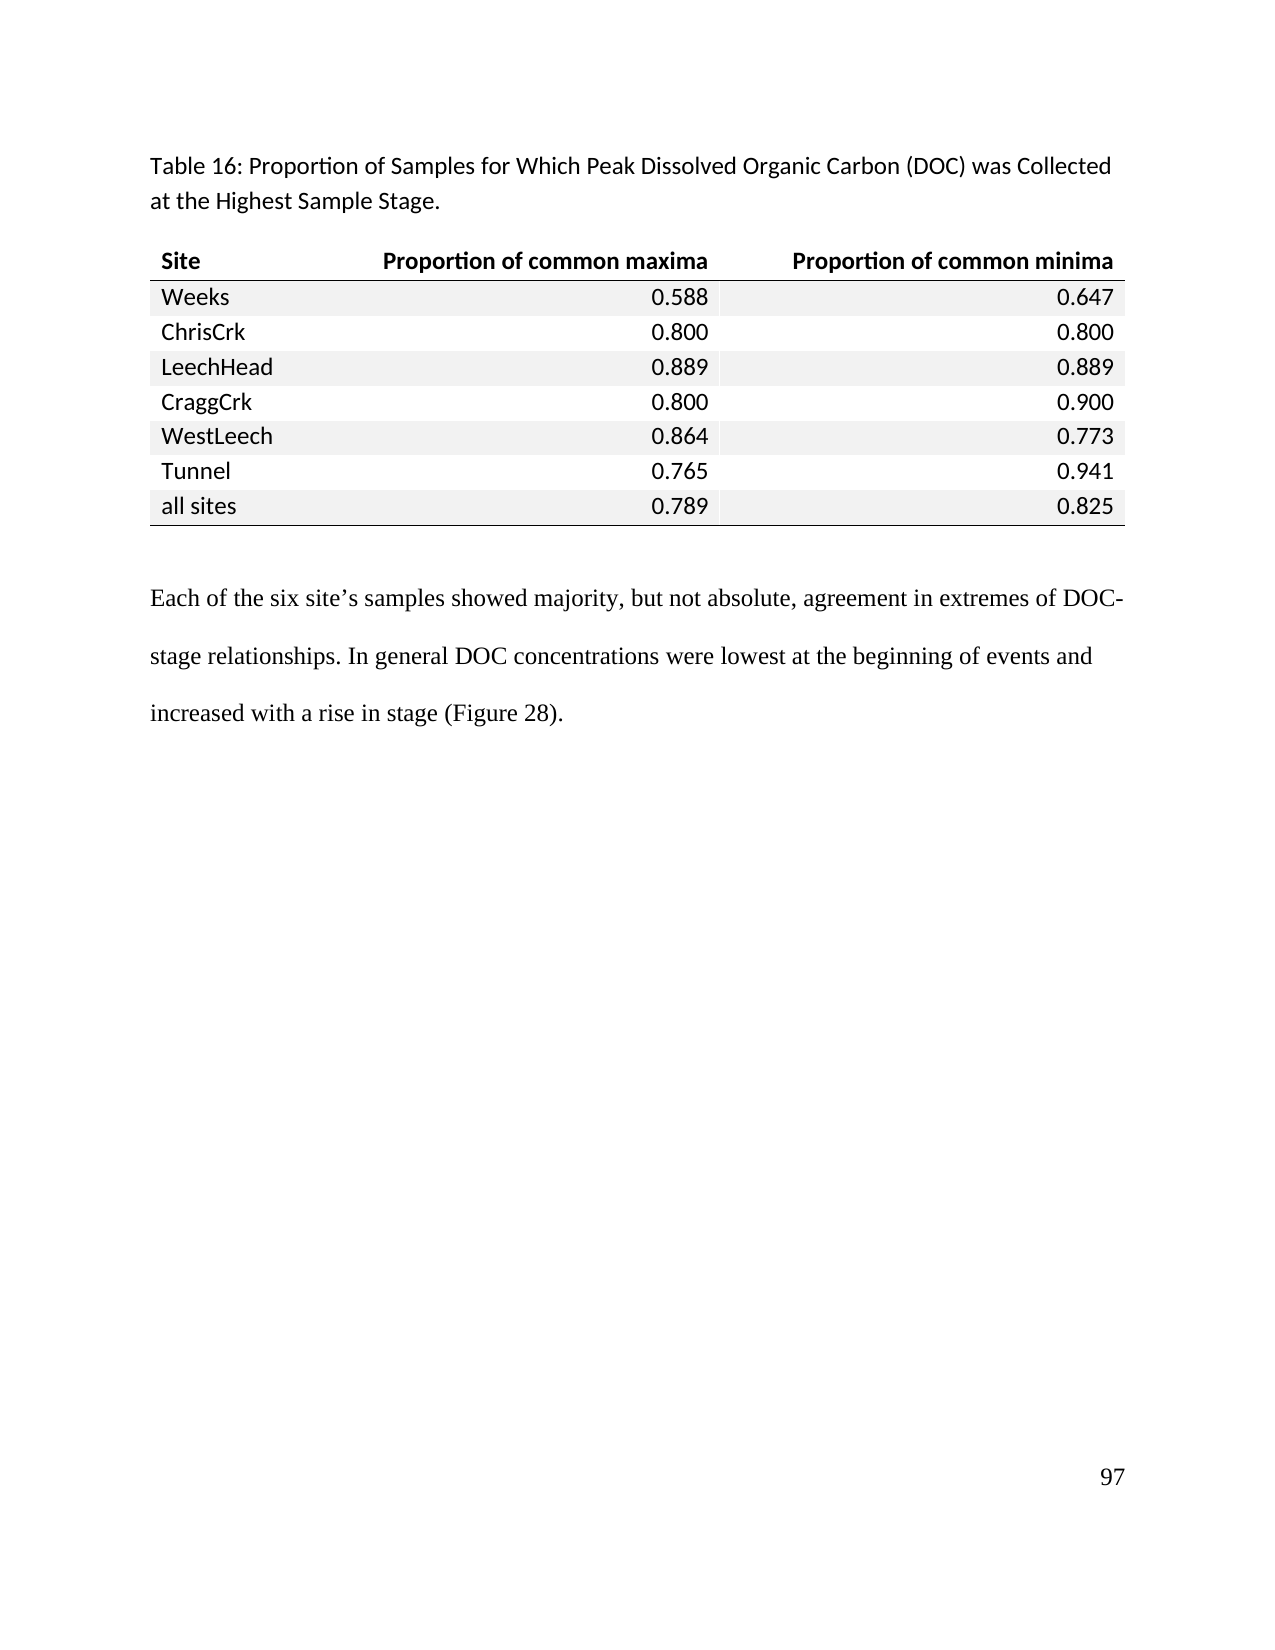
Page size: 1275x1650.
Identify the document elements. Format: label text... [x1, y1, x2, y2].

table_cell 0.800 [309, 386, 719, 421]
table_cell CraggCrk [150, 386, 309, 421]
table_cell 0.800 [309, 316, 719, 351]
table_cell 0.889 [720, 351, 1125, 386]
table_cell all sites [150, 490, 309, 525]
table_header Proportion of common maxima [309, 245, 719, 280]
table_cell Weeks [150, 281, 309, 316]
table_cell WestLeech [150, 421, 309, 455]
text Table 16: Proportion of Samples for Which Peak Dissolved Organic Carbon (DOC) was Collected at the Highest Sample Stage. [150, 150, 1125, 216]
table_cell 0.765 [309, 455, 719, 490]
table_cell Tunnel [150, 455, 309, 490]
table_cell 0.825 [720, 490, 1125, 525]
table_cell 0.941 [720, 455, 1125, 490]
table_header Proportion of common minima [720, 245, 1125, 280]
text Each of the six site’s samples showed majority, but not absolute, agreement in extremes of DOC-stage relationships. In general DOC concentrations were lowest at the beginning of events and increased with a rise in stage (Figure 28). [150, 583, 1125, 727]
table_cell 0.789 [309, 490, 719, 525]
table_header Site [150, 245, 309, 280]
table_cell 0.647 [720, 281, 1125, 316]
table_cell LeechHead [150, 351, 309, 386]
table_cell 0.773 [720, 421, 1125, 455]
table_cell 0.588 [309, 281, 719, 316]
table_cell 0.900 [720, 386, 1125, 421]
table_cell 0.864 [309, 421, 719, 455]
table_cell ChrisCrk [150, 316, 309, 351]
table_cell 0.800 [720, 316, 1125, 351]
table_cell 0.889 [309, 351, 719, 386]
